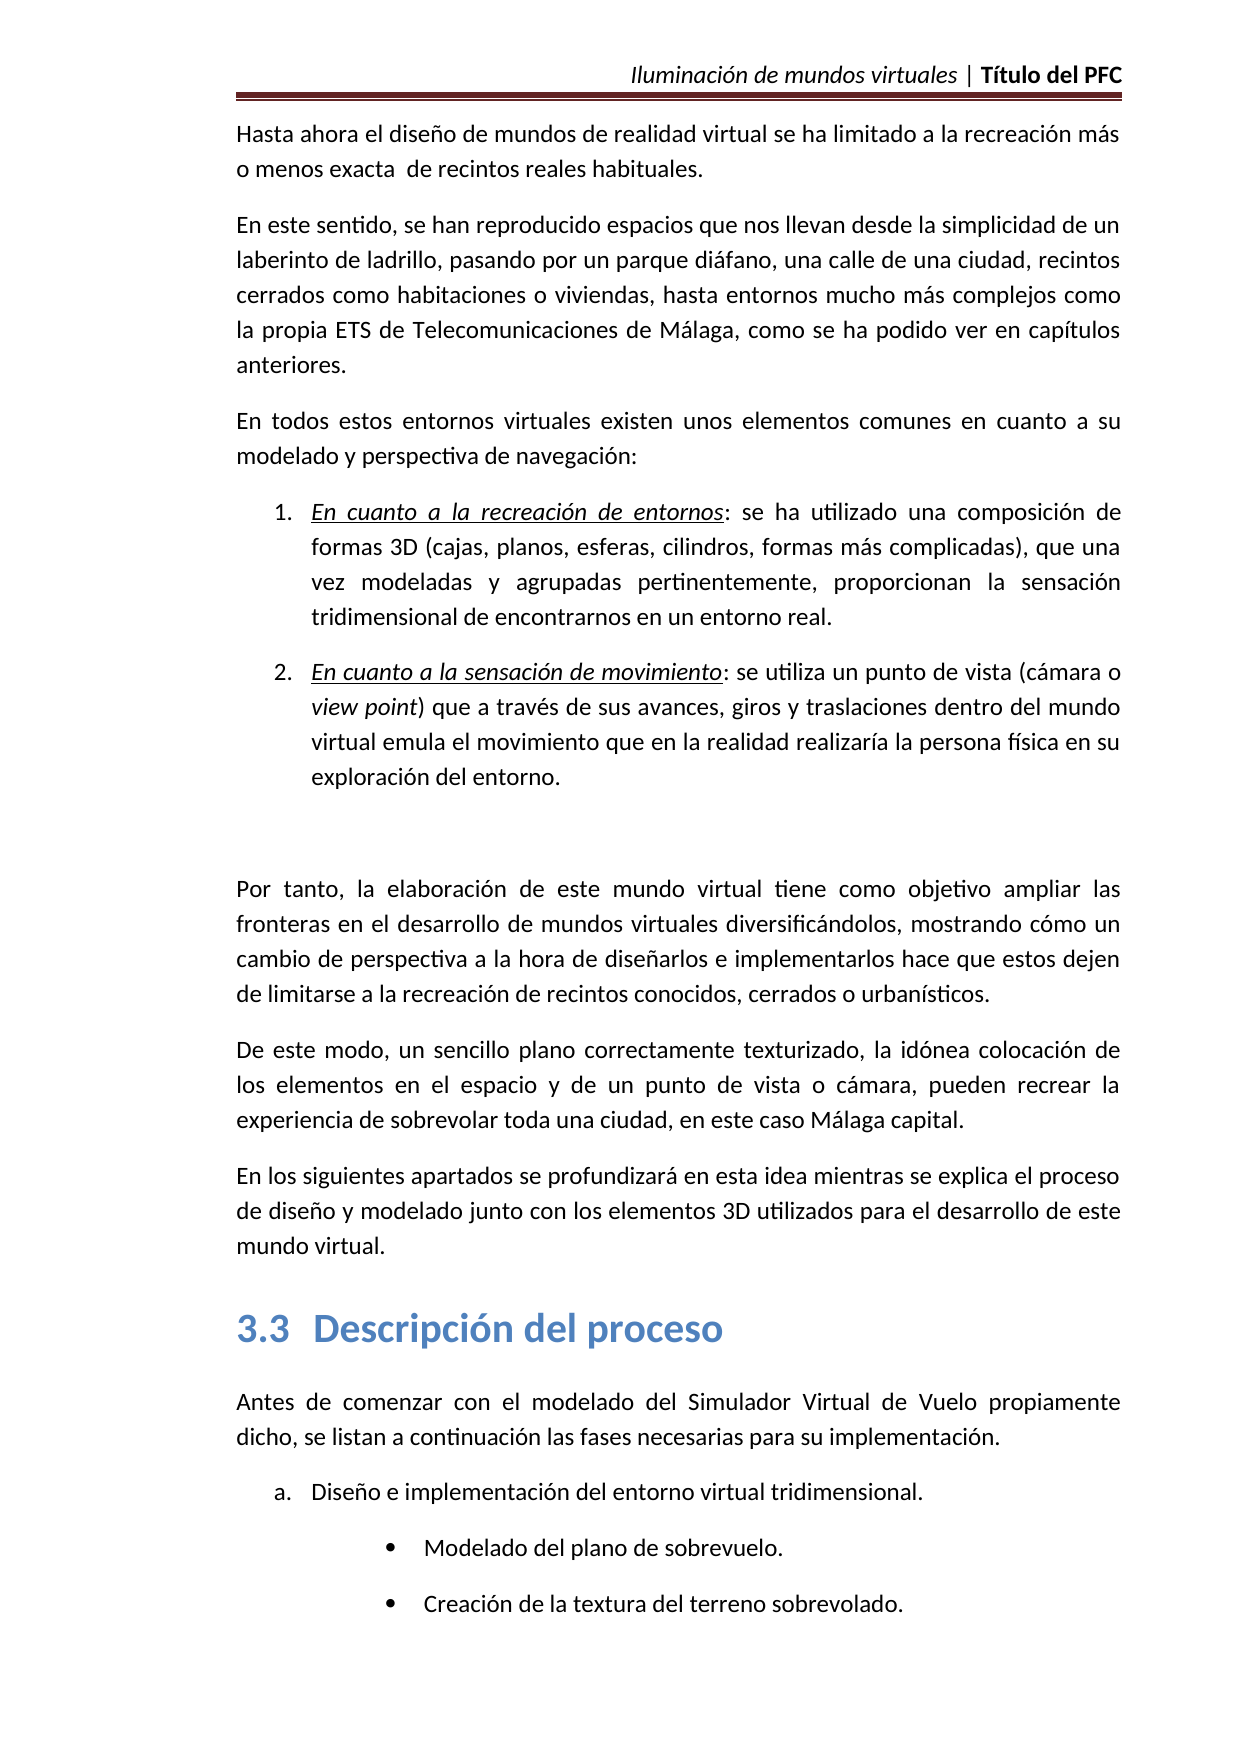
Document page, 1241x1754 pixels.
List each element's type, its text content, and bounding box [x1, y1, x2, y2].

text Por tanto, la elaboración de este mundo virtual tiene como objetivo ampliar las fronteras en el desarrollo de mundos virtuales diversificándolos, mostrando cómo un cambio de perspectiva a la hora de diseñarlos e implementarlos hace que estos dejen de limitarse a la recreación de recintos conocidos, cerrados o urbanísticos. [236, 873, 1122, 1009]
list En cuanto a la sensación de movimiento: se utiliza un punto de vista (cámara o view point) que a través de sus avances, giros y traslaciones dentro del mundo virtual emula el movimiento que en la realidad realizaría la persona física en su exploración del entorno. [274, 656, 1122, 792]
list Modelado del plano de sobrevuelo. [386, 1532, 1122, 1563]
subtitle Descripción del proceso [236, 1302, 1122, 1353]
text En todos estos entornos virtuales existen unos elementos comunes en cuanto a su modelado y perspectiva de navegación: [236, 405, 1122, 470]
text En este sentido, se han reproducido espacios que nos llevan desde la simplicidad de un laberinto de ladrillo, pasando por un parque diáfano, una calle de una ciudad, recintos cerrados como habitaciones o viviendas, hasta entornos mucho más complejos como la propia ETS de Telecomunicaciones de Málaga, como se ha podido ver en capítulos anteriores. [236, 209, 1122, 379]
text Hasta ahora el diseño de mundos de realidad virtual se ha limitado a la recreación más o menos exacta de recintos reales habituales. [236, 118, 1122, 184]
text En los siguientes apartados se profundizará en esta idea mientras se explica el proceso de diseño y modelado junto con los elementos 3D utilizados para el desarrollo de este mundo virtual. [236, 1160, 1122, 1260]
list En cuanto a la recreación de entornos: se ha utilizado una composición de formas 3D (cajas, planos, esferas, cilindros, formas más complicadas), que una vez modeladas y agrupadas pertinentemente, proporcionan la sensación tridimensional de encontrarnos en un entorno real. [274, 496, 1122, 631]
text Antes de comenzar con el modelado del Simulador Virtual de Vuelo propiamente dicho, se listan a continuación las fases necesarias para su implementación. [236, 1386, 1122, 1451]
list Creación de la textura del terreno sobrevolado. [386, 1588, 1122, 1619]
list Diseño e implementación del entorno virtual tridimensional. [274, 1477, 1122, 1507]
text De este modo, un sencillo plano correctamente texturizado, la idónea colocación de los elementos en el espacio y de un punto de vista o cámara, pueden recrear la experiencia de sobrevolar toda una ciudad, en este caso Málaga capital. [236, 1034, 1122, 1134]
